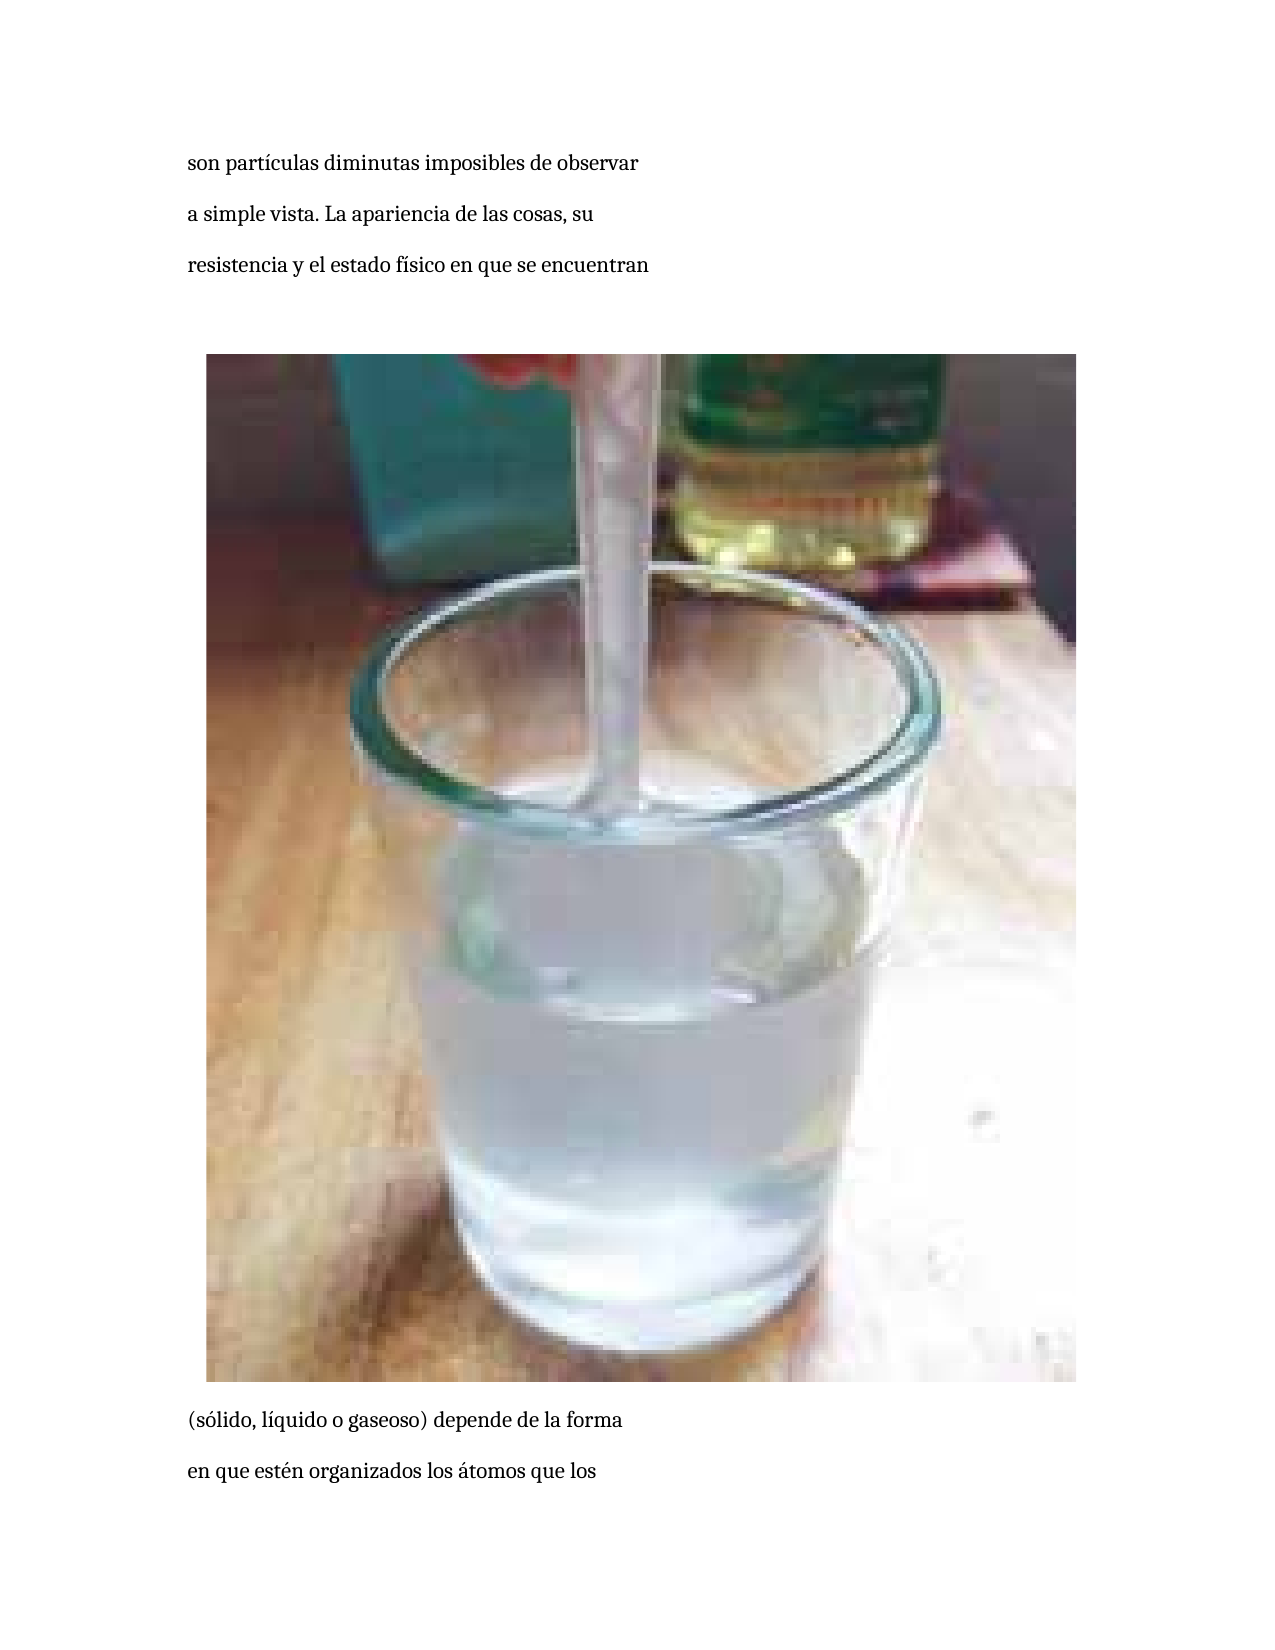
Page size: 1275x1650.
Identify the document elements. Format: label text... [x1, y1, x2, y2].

text (sólido, líquido o gaseoso) depende de la forma [187, 1407, 1087, 1433]
text son partículas diminutas imposibles de observar [187, 150, 1087, 176]
text resistencia y el estado físico en que se encuentran [187, 252, 1087, 278]
text a simple vista. La apariencia de las cosas, su [187, 201, 1087, 227]
picture [206, 354, 1077, 1382]
text en que estén organizados los átomos que los [187, 1458, 1087, 1484]
